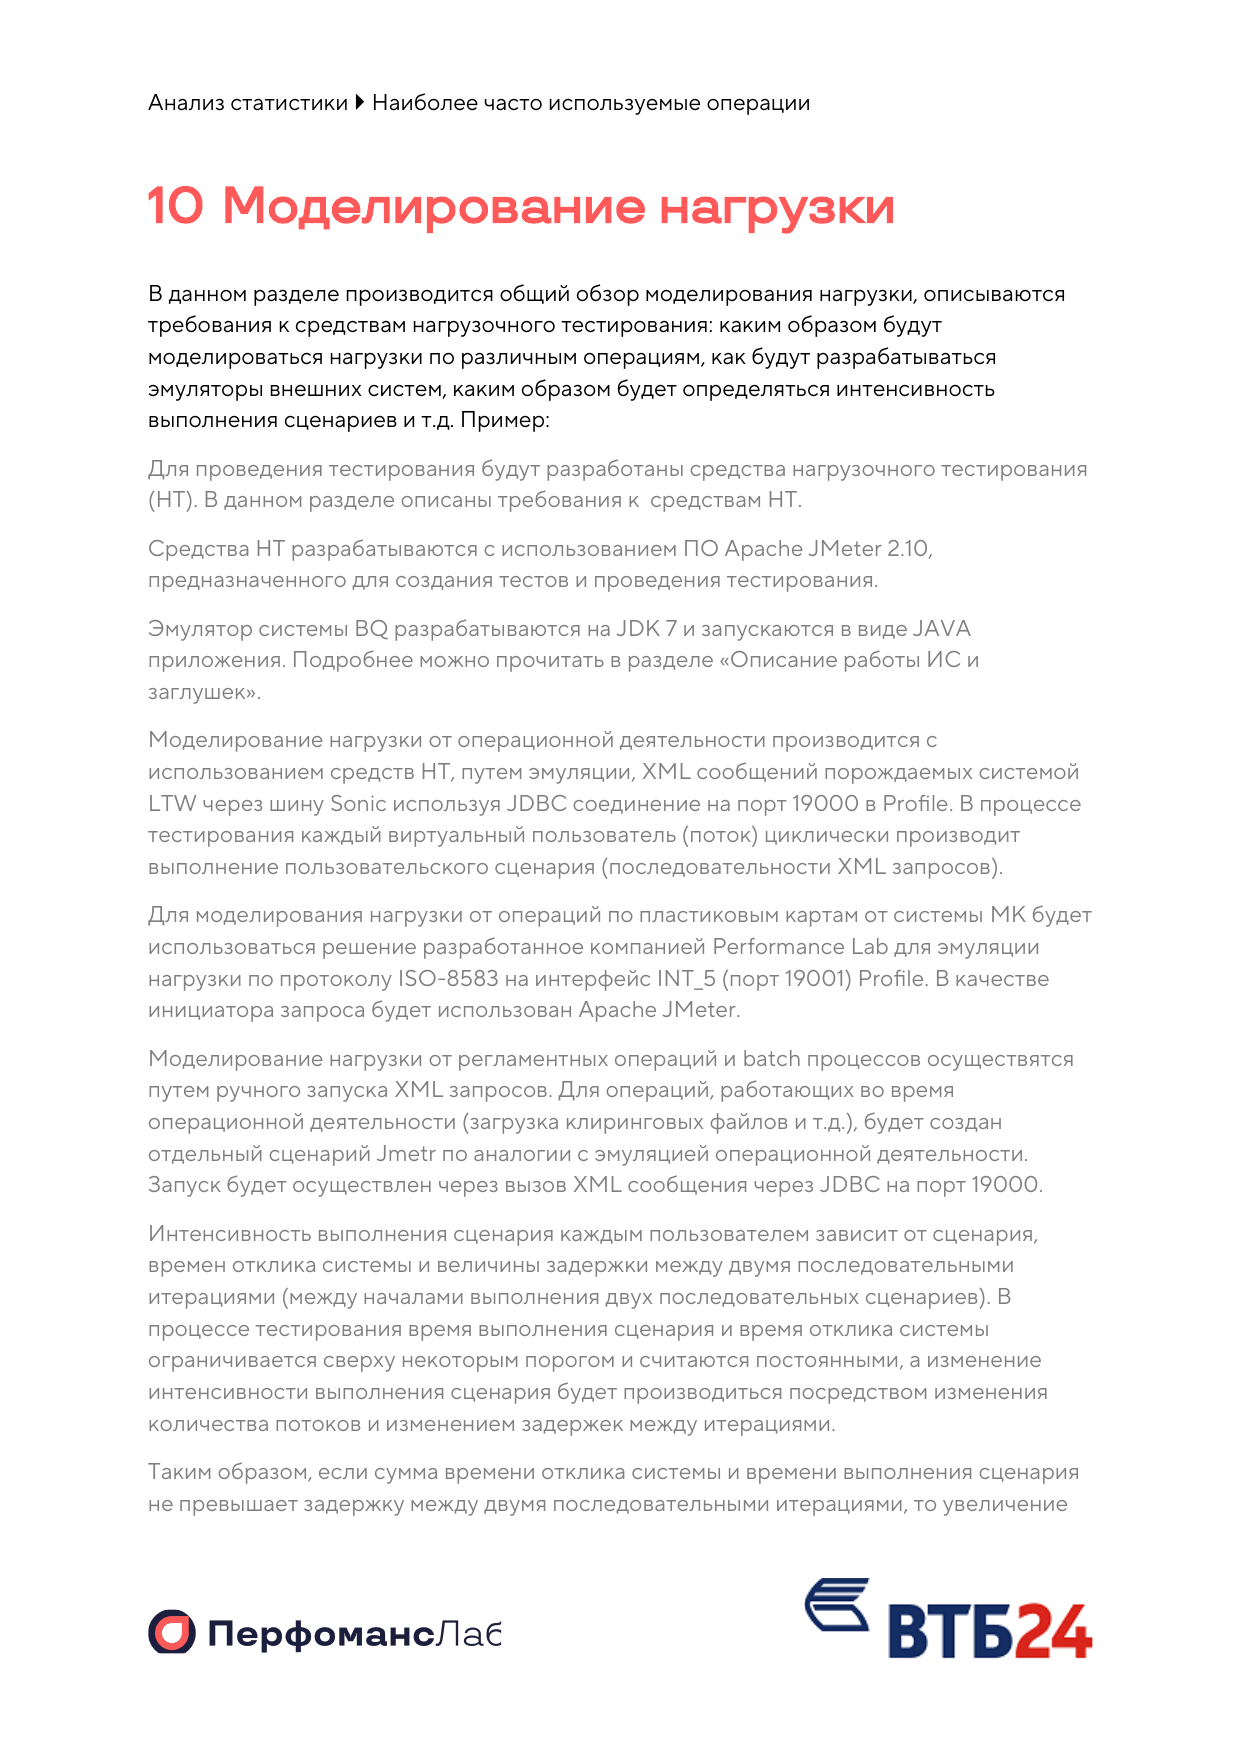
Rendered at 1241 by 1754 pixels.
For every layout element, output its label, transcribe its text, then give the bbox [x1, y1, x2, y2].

subtitle Моделирование нагрузки [147, 177, 1092, 237]
text Моделирование нагрузки от операционной деятельности производится с использованием средств НТ, путем эмуляции, XML сообщений порождаемых системой LTW через шину Sonic используя JDBC соединение на порт 19000 в Profile. В процессе тестирования каждый виртуальный пользователь (поток) циклически производит выполнение пользовательского сценария (последовательности XML запросов). [148, 726, 1092, 882]
picture [148, 1609, 502, 1654]
text Эмулятор системы BQ разрабатываются на JDK 7 и запускаются в виде JAVA приложения. Подробнее можно прочитать в разделе «Описание работы ИС и заглушек». [148, 614, 1092, 707]
picture [804, 1578, 1093, 1666]
text Интенсивность выполнения сценария каждым пользователем зависит от сценария, времен отклика системы и величины задержки между двумя последовательными итерациями (между началами выполнения двух последовательных сценариев). В процессе тестирования время выполнения сценария и время отклика системы ограничивается сверху некоторым порогом и считаются постоянными, а изменение интенсивности выполнения сценария будет производиться посредством изменения количества потоков и изменением задержек между итерациями. [148, 1219, 1092, 1439]
text Для моделирования нагрузки от операций по пластиковым картам от системы MK будет использоваться решение разработанное компанией Performance Lab для эмуляции нагрузки по протоколу ISO-8583 на интерфейс INT_5 (порт 19001) Profile. В качестве инициатора запроса будет использован Apache JMeter. [148, 901, 1092, 1026]
text Для проведения тестирования будут разработаны средства нагрузочного тестирования (НТ). В данном разделе описаны требования к средствам НТ. [148, 454, 1092, 516]
text Средства НТ разрабатываются с использованием ПО Apache JMeter 2.10, предназначенного для создания тестов и проведения тестирования. [148, 534, 1092, 596]
text Моделирование нагрузки от регламентных операций и batch процессов осуществятся путем ручного запуска XML запросов. Для операций, работающих во время операционной деятельности (загрузка клиринговых файлов и т.д.), будет создан отдельный сценарий Jmetr по аналогии с эмуляцией операционной деятельности. Запуск будет осуществлен через вызов XML сообщения через JDBC на порт 19000. [148, 1044, 1092, 1201]
text В данном разделе производится общий обзор моделирования нагрузки, описываются требования к средствам нагрузочного тестирования: каким образом будут моделироваться нагрузки по различным операциям, как будут разрабатываться эмуляторы внешних систем, каким образом будет определяться интенсивность выполнения сценариев и т.д. Пример: [148, 279, 1092, 436]
